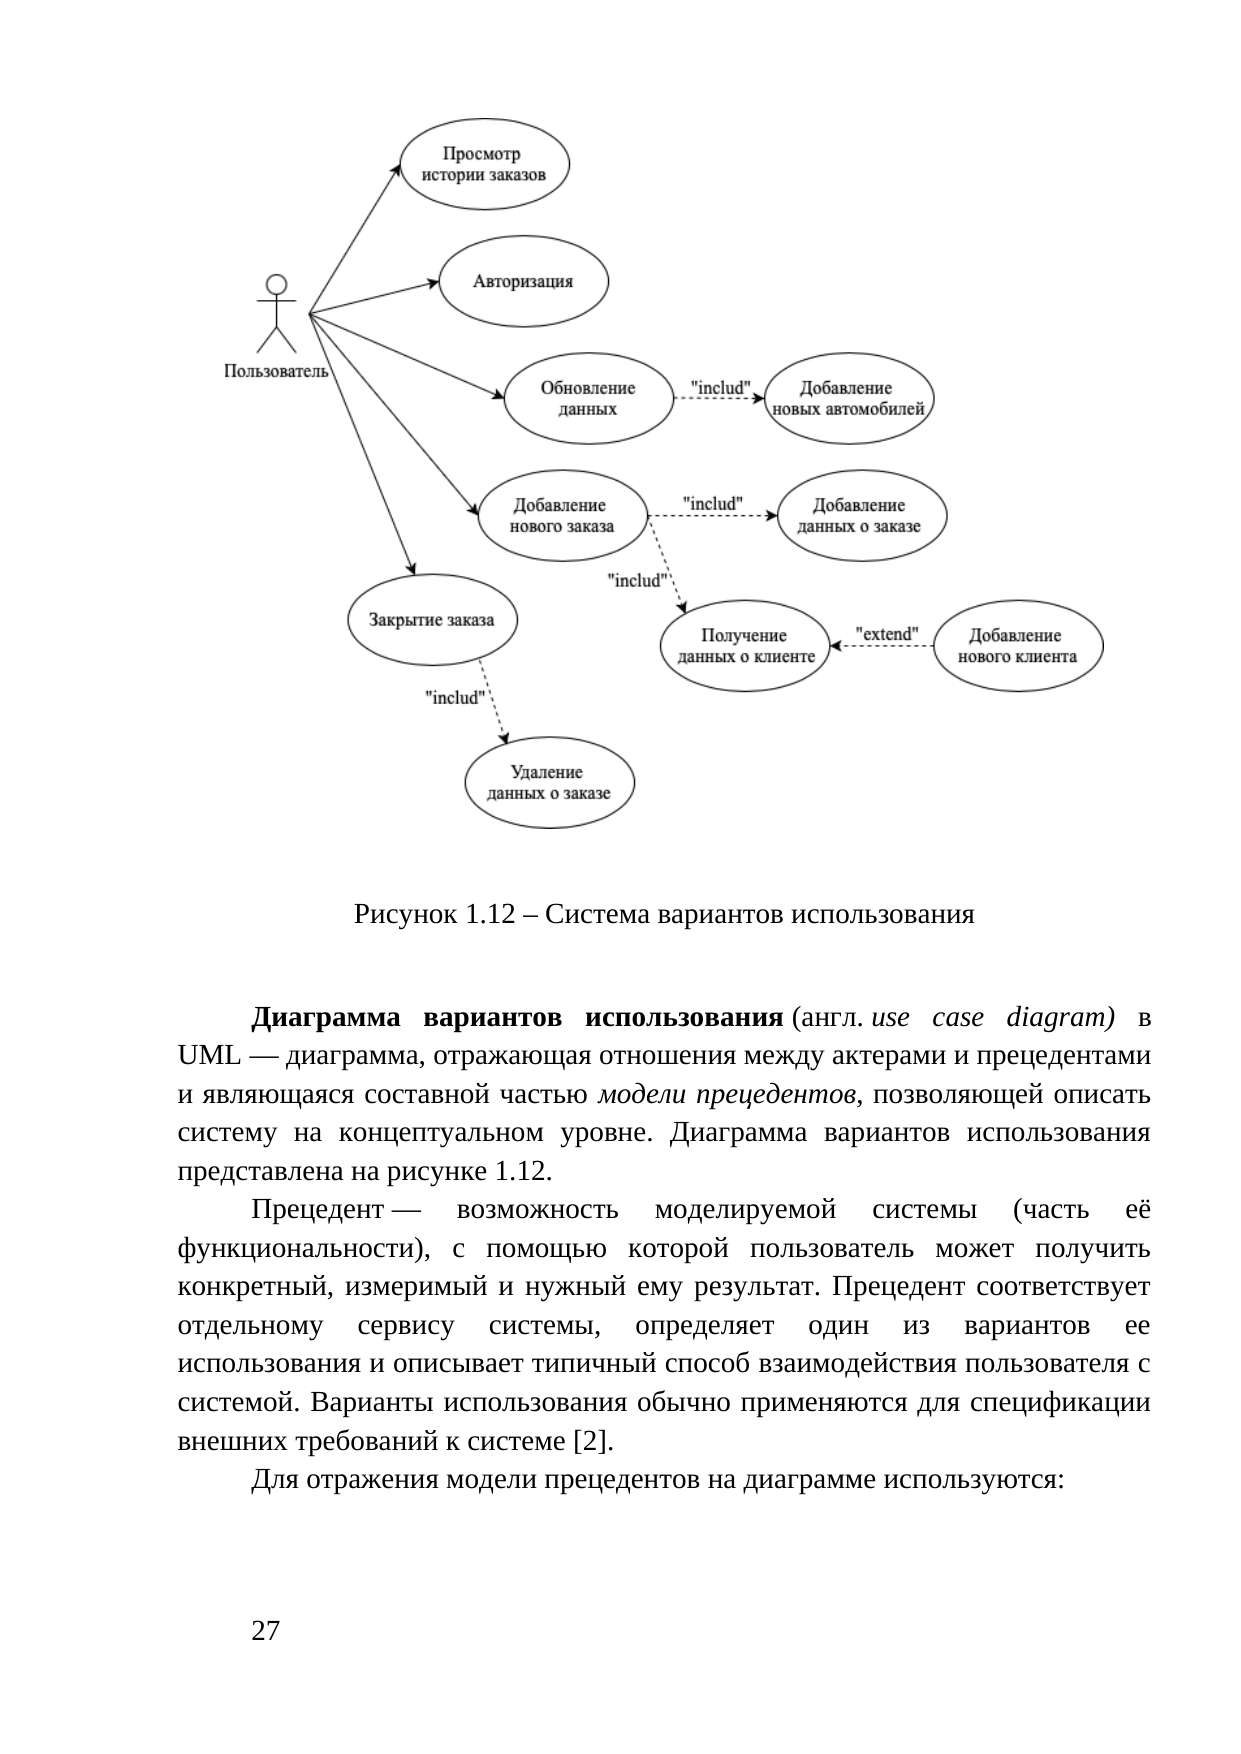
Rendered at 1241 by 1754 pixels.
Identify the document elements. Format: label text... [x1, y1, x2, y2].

text Диаграмма вариантов использования (англ. use case diagram) в UML — диаграмма, отражающая отношения между актерами и прецедентами и являющаяся составной частью модели прецедентов, позволяющей описать систему на концептуальном уровне. Диаграмма вариантов использования представлена на рисунке 1.12. [177, 999, 1152, 1186]
picture [225, 118, 1104, 829]
text Рисунок 1.12 – Система вариантов использования [177, 897, 1152, 930]
text Прецедент — возможность моделируемой системы (часть её функциональности), с помощью которой пользователь может получить конкретный, измеримый и нужный ему результат. Прецедент соответствует отдельному сервису системы, определяет один из вариантов ее использования и описывает типичный способ взаимодействия пользователя с системой. Варианты использования обычно применяются для спецификации внешних требований к системе [2]. [177, 1191, 1152, 1456]
text Для отражения модели прецедентов на диаграмме используются: [177, 1461, 1152, 1495]
